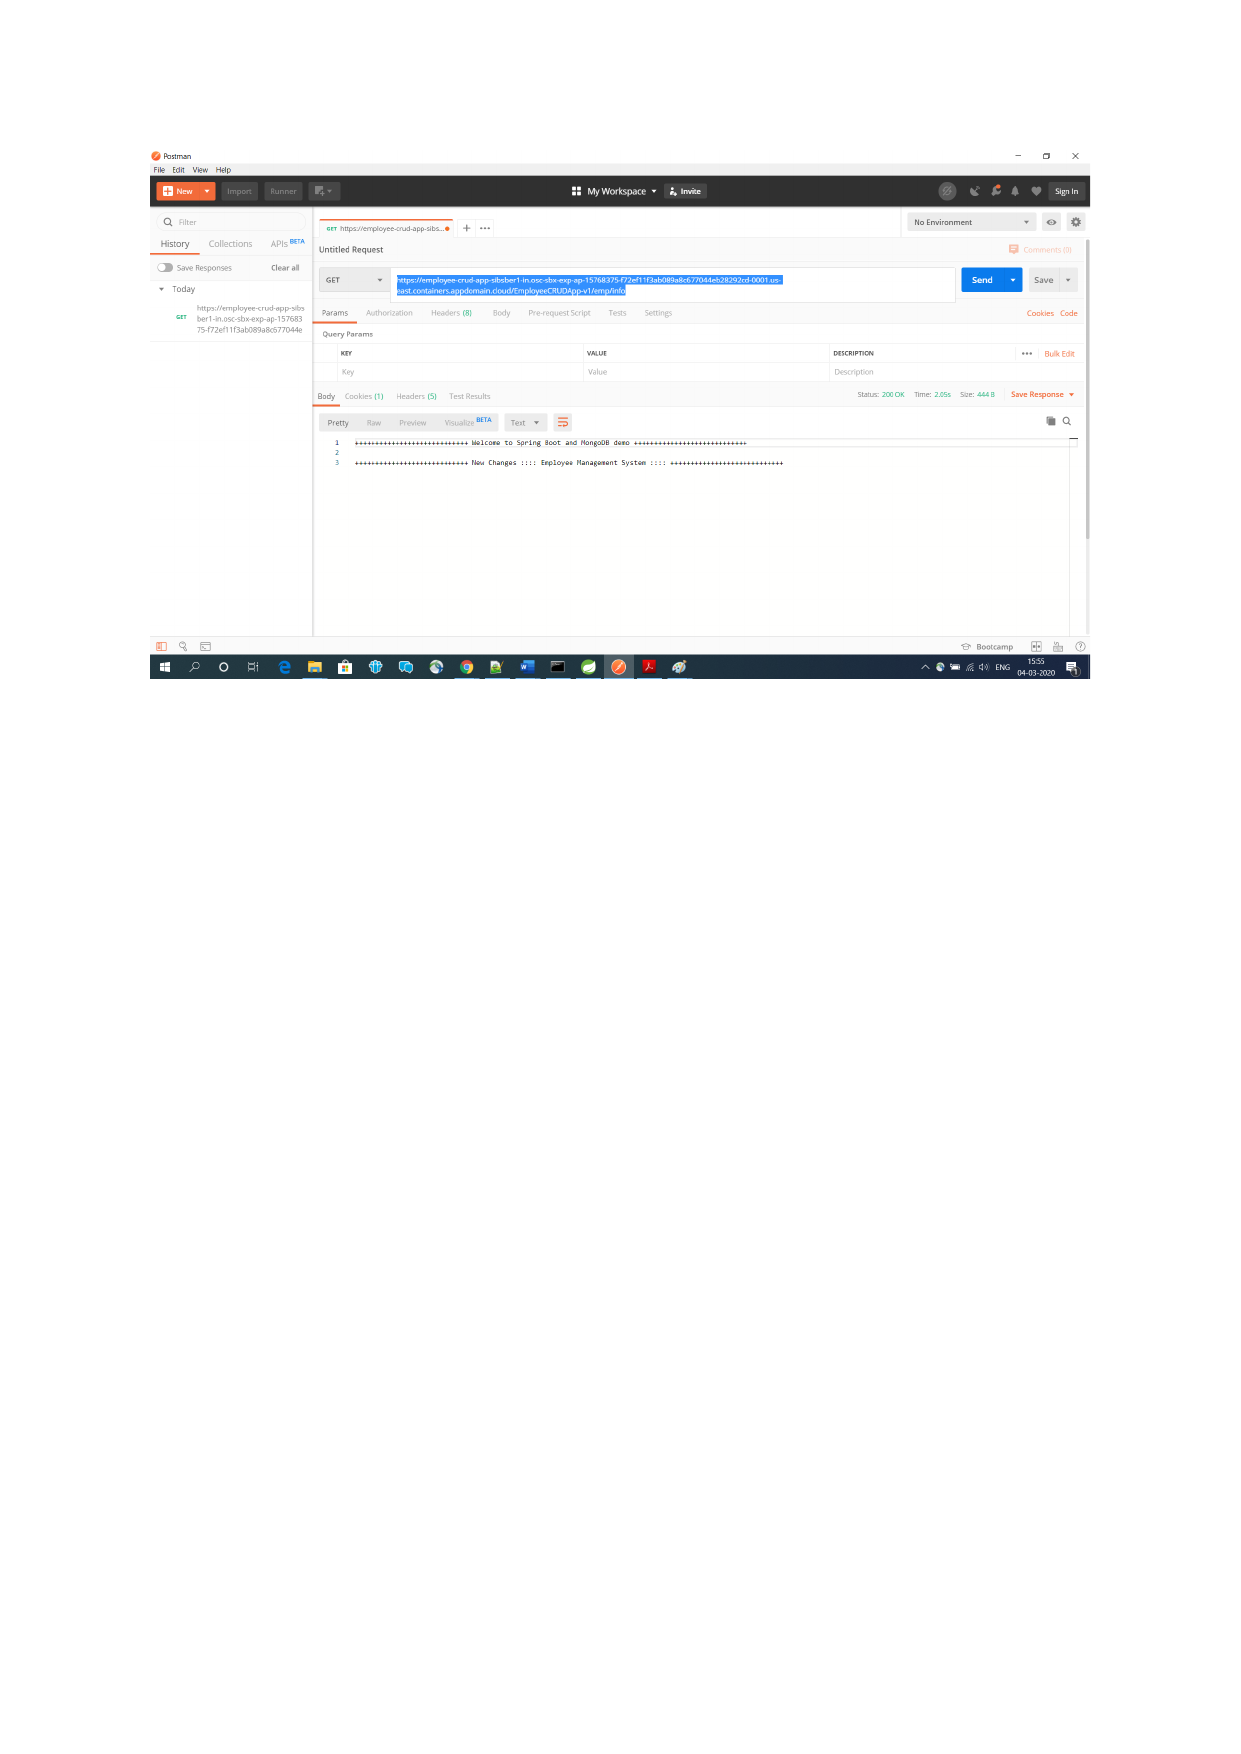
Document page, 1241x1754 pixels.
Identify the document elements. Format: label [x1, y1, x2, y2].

picture [150, 150, 1091, 679]
